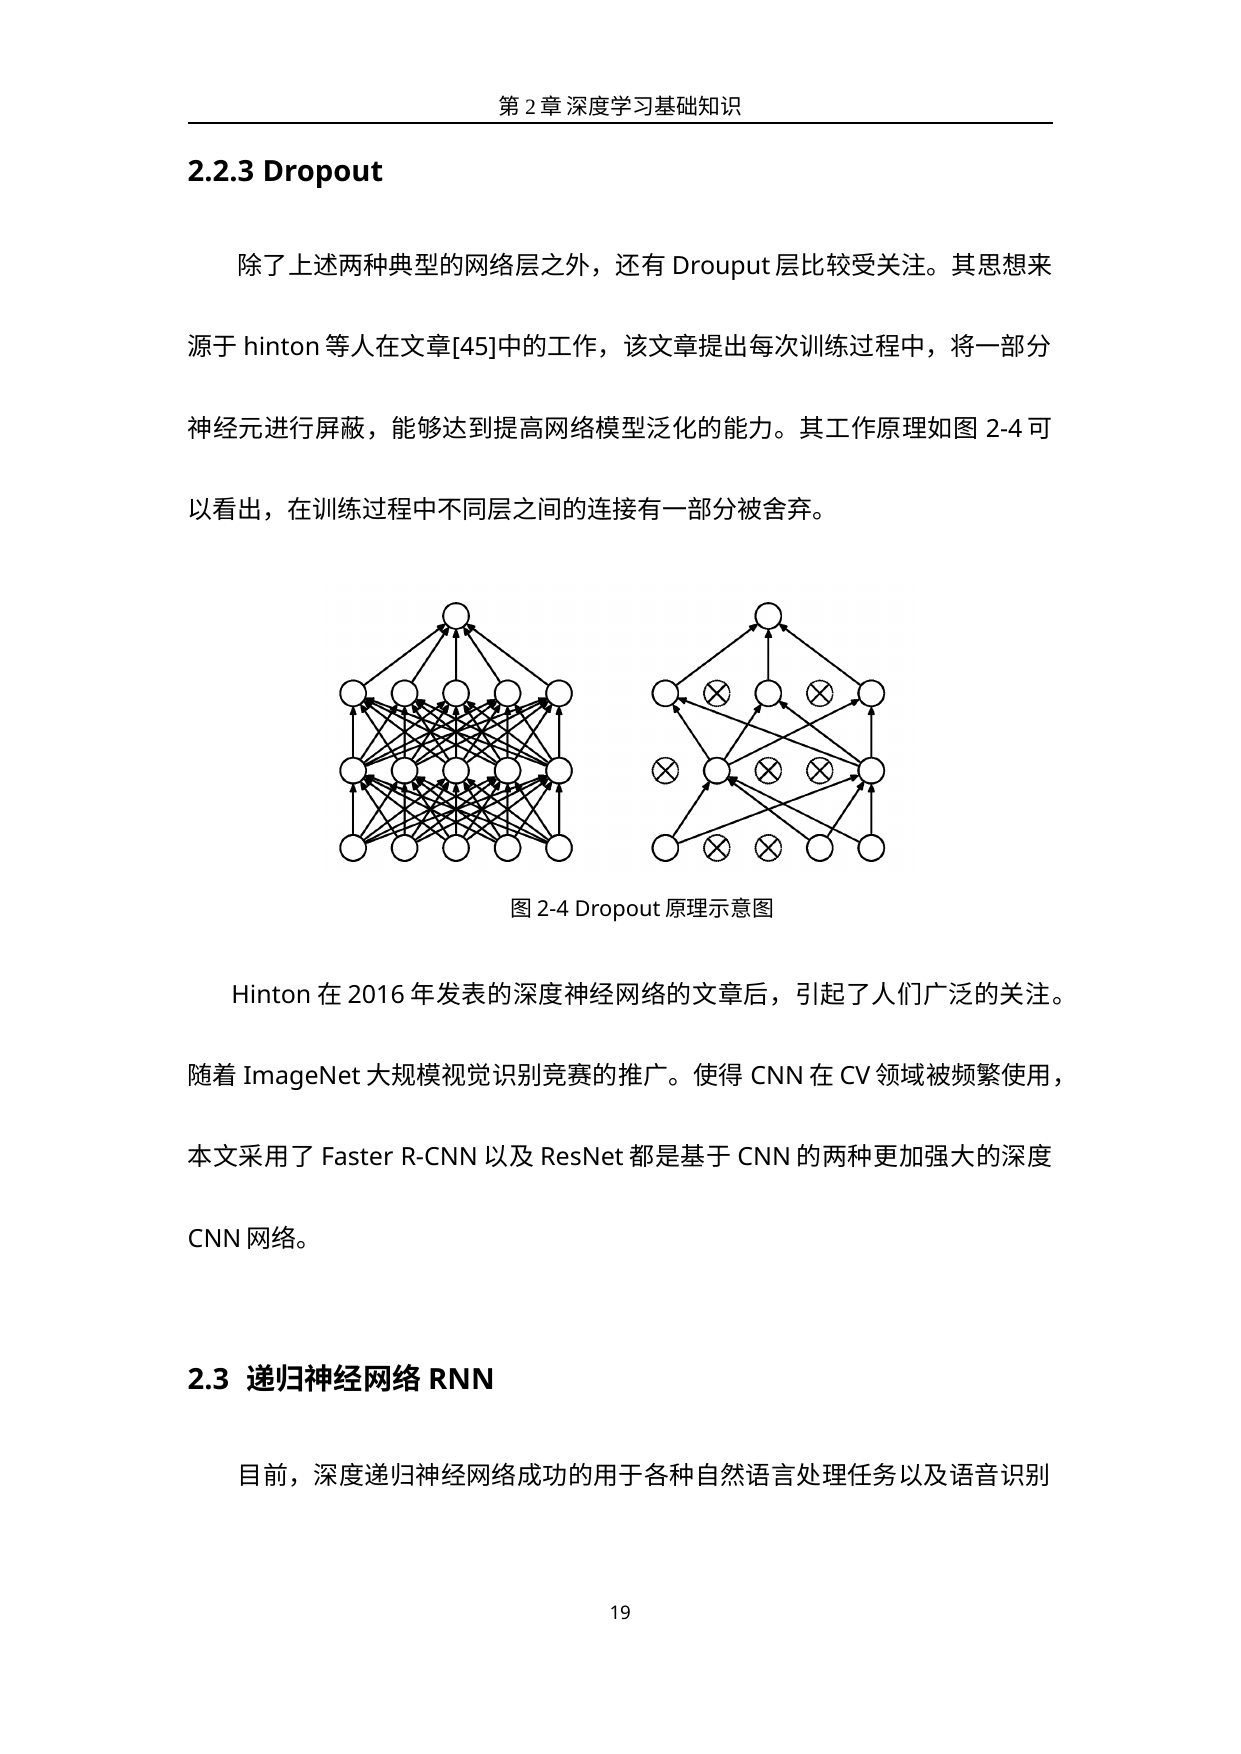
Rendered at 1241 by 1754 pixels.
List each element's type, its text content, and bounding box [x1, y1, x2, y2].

subtitle Dropout [187, 150, 1053, 190]
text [187, 1441, 1053, 1506]
subtitle 递归神经网络 RNN [187, 1355, 1053, 1398]
text 图 2-4 Dropout原理示意图 [187, 890, 1053, 923]
text 除了上述两种典型的网络层之外，还有Drouput层比较受关注。其思想来源于hinton等人在文章[45]中的工作，该文章提出每次训练过程中，将一部分神经元进行屏蔽，能够达到提高网络模型泛化的能力。其工作原理如图2-4可以看出，在训练过程中不同层之间的连接有一部分被舍弃。 [187, 231, 1053, 540]
text Hinton在2016年发表的深度神经网络的文章后，引起了人们广泛的关注。随着ImageNet大规模视觉识别竞赛的推广。使得CNN在CV领域被频繁使用，本文采用了Faster R-CNN以及ResNet都是基于CNN的两种更加强大的深度CNN网络。 [187, 960, 1053, 1269]
picture [323, 581, 917, 872]
